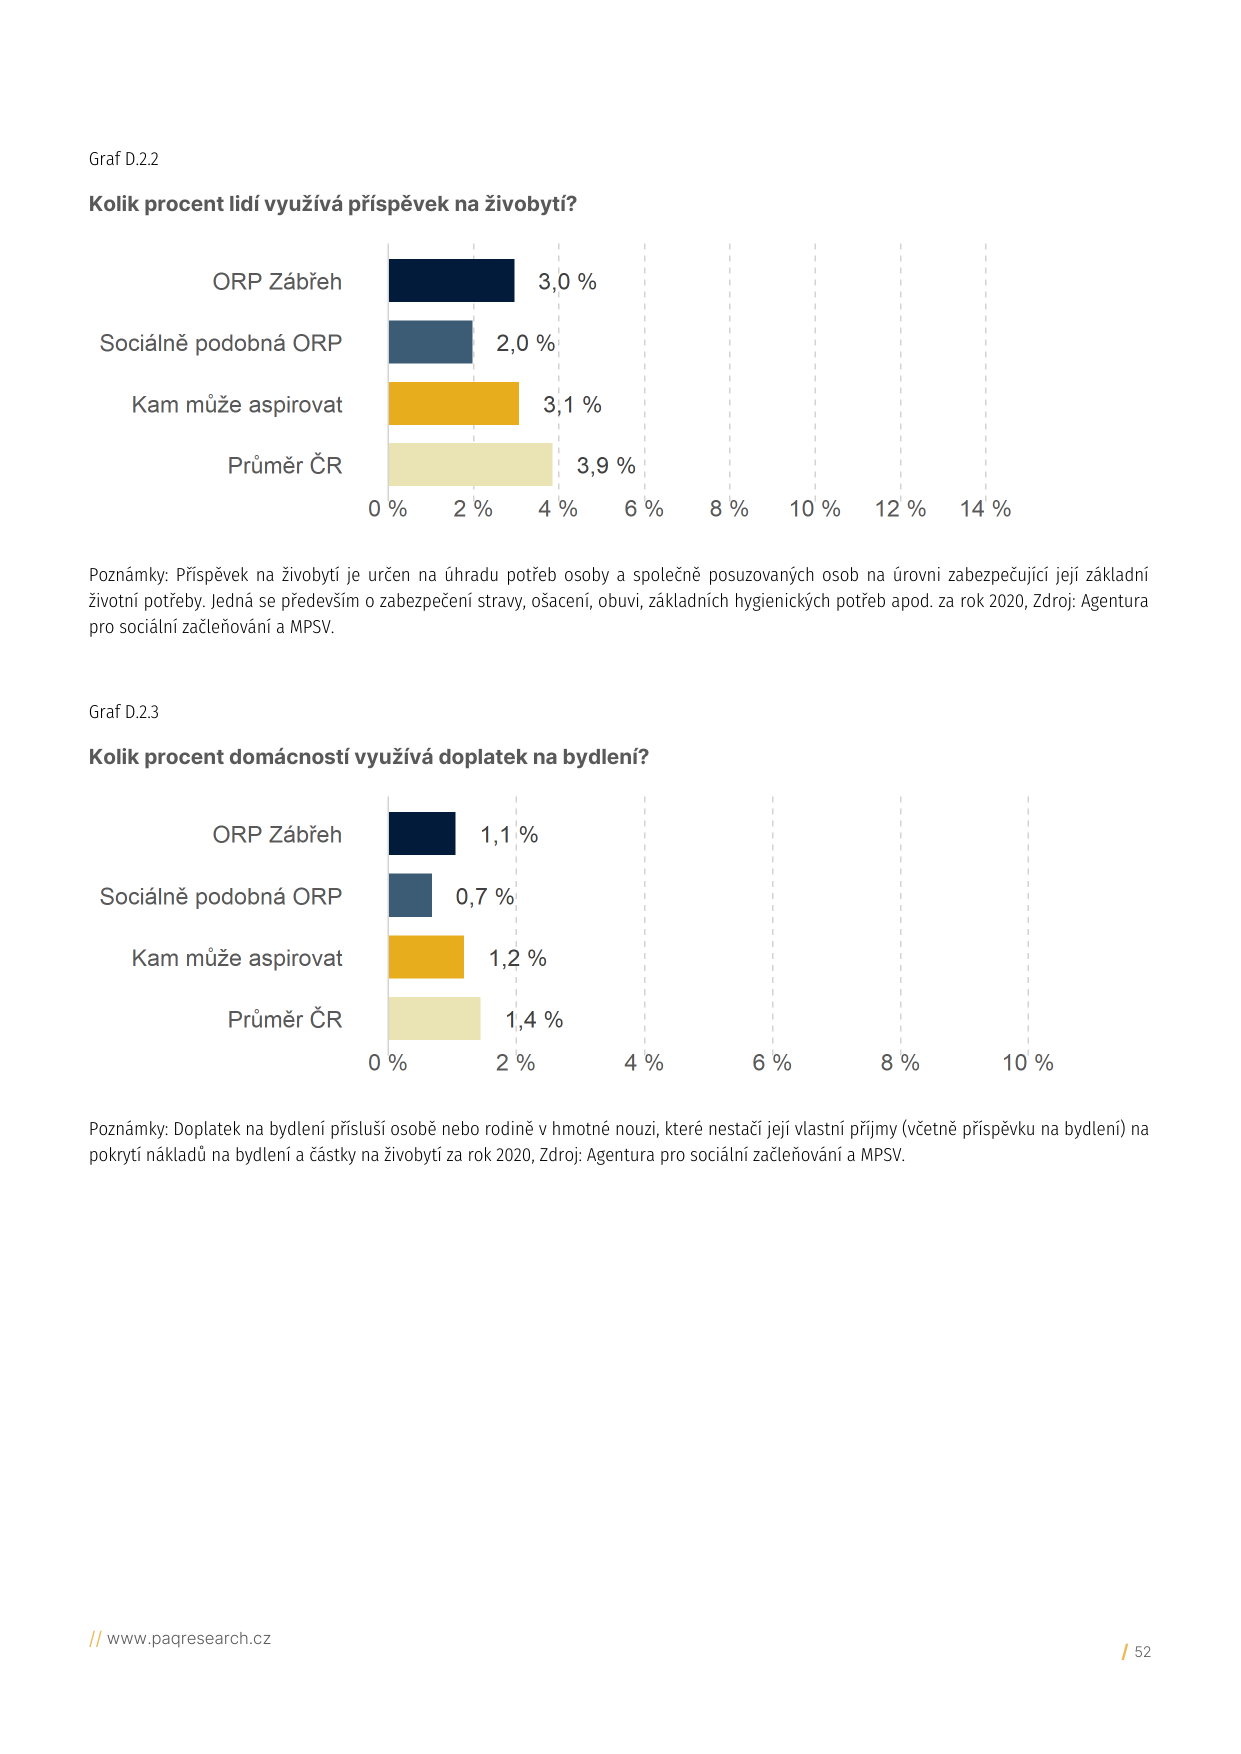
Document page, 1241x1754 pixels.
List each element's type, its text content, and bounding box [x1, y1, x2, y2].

text Poznámky: Doplatek na bydlení přísluší osobě nebo rodině v hmotné nouzi, které nestačí její vlastní příjmy (včetně příspěvku na bydlení) na pokrytí nákladů na bydlení a částky na živobytí za rok 2020, Zdroj: Agentura pro sociální začleňování a MPSV. [89, 1118, 1152, 1166]
picture [88, 769, 1139, 1102]
text Kolik procent domácností využívá doplatek na bydlení? [89, 739, 1152, 770]
text Graf D.2.2 [89, 148, 1152, 170]
picture [88, 216, 1139, 548]
text Poznámky: Příspěvek na živobytí je určen na úhradu potřeb osoby a společně posuzovaných osob na úrovni zabezpečující její základní životní potřeby. Jedná se především o zabezpečení stravy, ošacení, obuvi, základních hygienických potřeb apod. za rok 2020, Zdroj: Agentura pro sociální začleňování a MPSV. [89, 564, 1152, 638]
text Kolik procent lidí využívá příspěvek na živobytí? [89, 186, 1152, 216]
text Graf D.2.3 [89, 701, 1152, 724]
